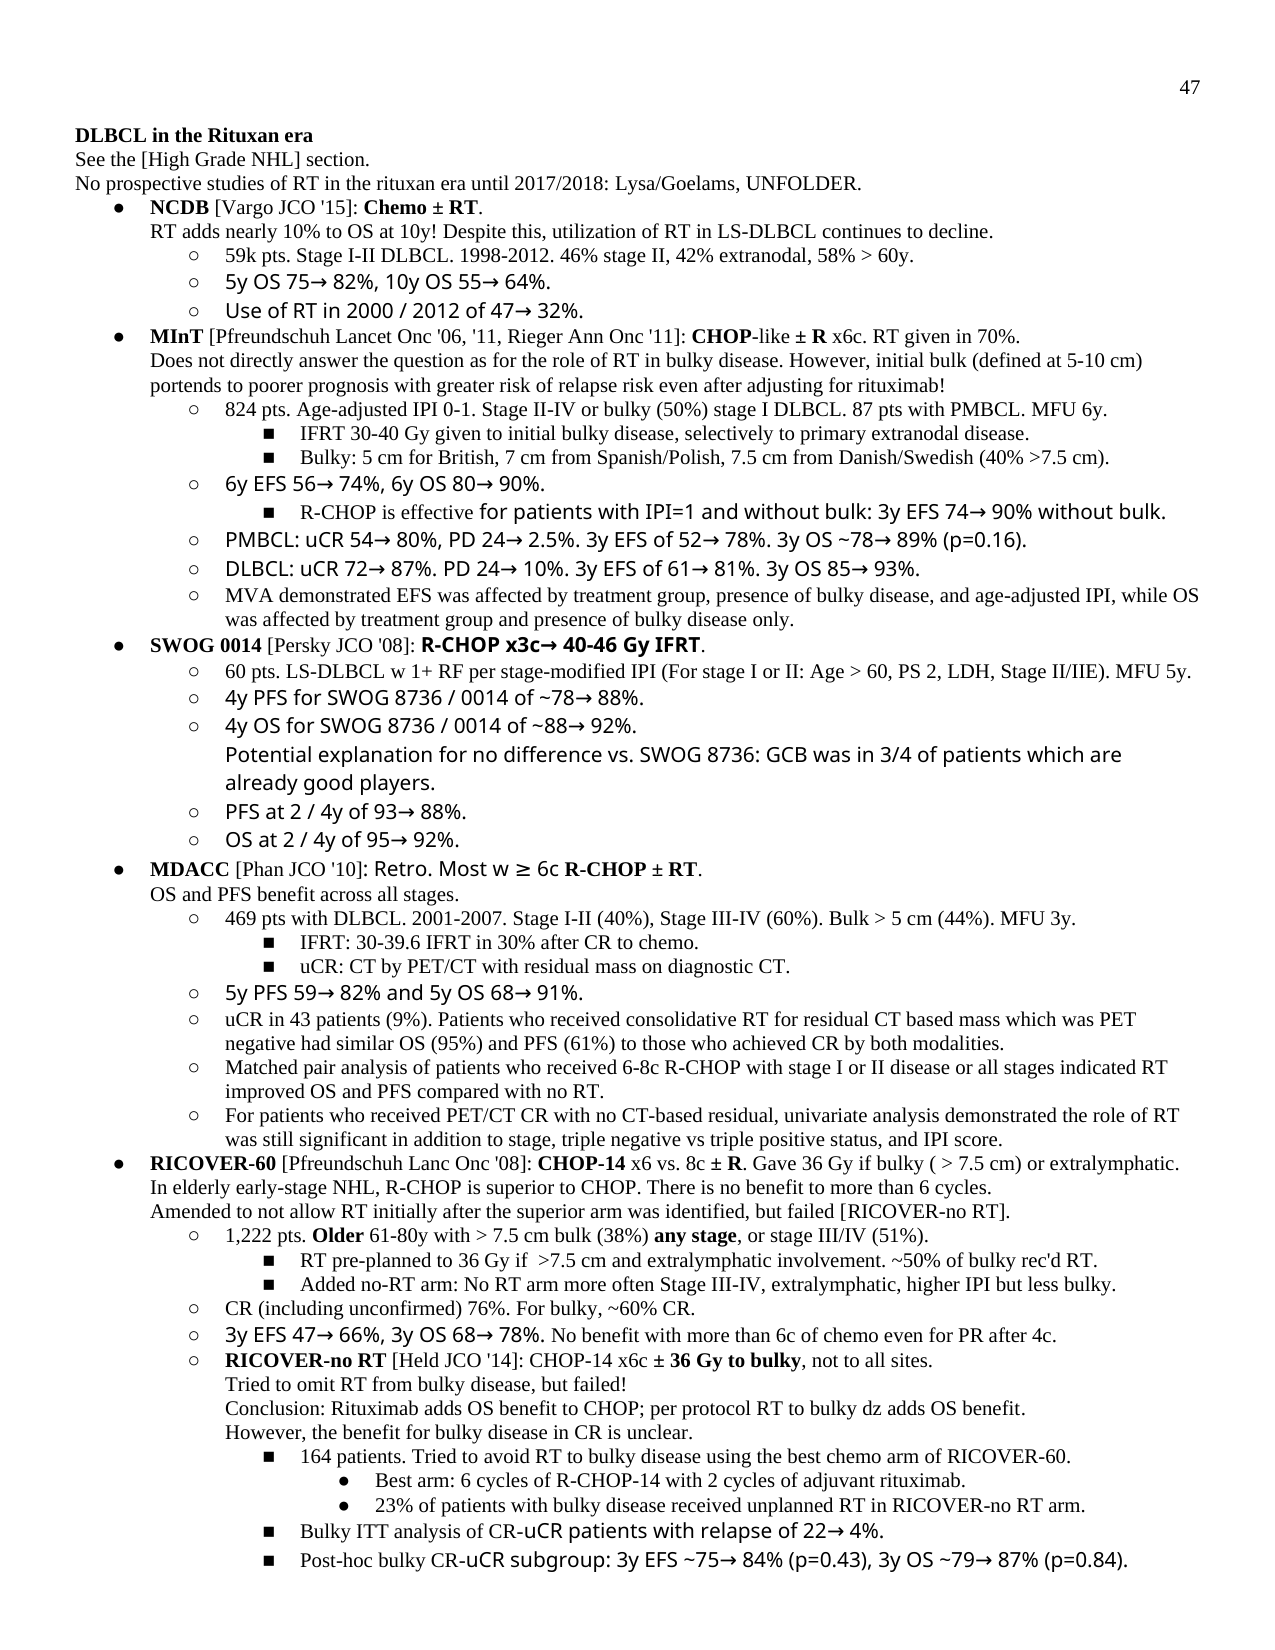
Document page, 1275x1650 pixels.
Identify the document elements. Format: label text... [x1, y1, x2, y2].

list IFRT: 30-39.6 IFRT in 30% after CR to chemo. [262, 930, 1200, 954]
list uCR in 43 patients (9%). Patients who received consolidative RT for residual CT based mass which was PET negative had similar OS (95%) and PFS (61%) to those who achieved CR by both modalities. [187, 1007, 1200, 1055]
list 5y OS 75→ 82%, 10y OS 55→ 64%. [187, 267, 1200, 296]
list 4y PFS for SWOG 8736 / 0014 of ~78→ 88%. [187, 683, 1200, 712]
list Bulky ITT analysis of CR-uCR patients with relapse of 22→ 4%. [262, 1517, 1200, 1545]
list uCR: CT by PET/CT with residual mass on diagnostic CT. [262, 954, 1200, 978]
list Post-hoc bulky CR-uCR subgroup: 3y EFS ~75→ 84% (p=0.43), 3y OS ~79→ 87% (p=0.84). [262, 1545, 1200, 1573]
text Amended to not allow RT initially after the superior arm was identified, but failed [RICOVER-no RT]. [150, 1199, 1200, 1223]
list 60 pts. LS-DLBCL w 1+ RF per stage-modified IPI (For stage I or II: Age > 60, PS 2, LDH, Stage II/IIE). MFU 5y. [187, 659, 1200, 683]
list 4y OS for SWOG 8736 / 0014 of ~88→ 92%. Potential explanation for no difference vs. SWOG 8736: GCB was in 3/4 of patients which are already good players. [187, 712, 1200, 797]
text However, the benefit for bulky disease in CR is unclear. [225, 1420, 1200, 1444]
list 23% of patients with bulky disease received unplanned RT in RICOVER-no RT arm. [337, 1492, 1200, 1517]
list Best arm: 6 cycles of R-CHOP-14 with 2 cycles of adjuvant rituximab. [337, 1468, 1200, 1492]
list 469 pts with DLBCL. 2001-2007. Stage I-II (40%), Stage III-IV (60%). Bulk > 5 cm (44%). MFU 3y. [187, 906, 1200, 930]
list PFS at 2 / 4y of 93→ 88%. [187, 797, 1200, 825]
list 164 patients. Tried to avoid RT to bulky disease using the best chemo arm of RICOVER-60. [262, 1444, 1200, 1468]
list 59k pts. Stage I-II DLBCL. 1998-2012. 46% stage II, 42% extranodal, 58% > 60y. [187, 243, 1200, 267]
list CR (including unconfirmed) 76%. For bulky, ~60% CR. [187, 1296, 1200, 1320]
list OS at 2 / 4y of 95→ 92%. [187, 825, 1200, 854]
list 824 pts. Age-adjusted IPI 0-1. Stage II-IV or bulky (50%) stage I DLBCL. 87 pts with PMBCL. MFU 6y. [187, 397, 1200, 421]
list MDACC [Phan JCO '10]: Retro. Most w ≥ 6c R-CHOP ± RT. OS and PFS benefit across all stages. [112, 854, 1200, 906]
list 1,222 pts. Older 61-80y with > 7.5 cm bulk (38%) any stage, or stage III/IV (51%). [187, 1223, 1200, 1247]
text See the [High Grade NHL] section. [75, 147, 1200, 171]
list RT pre-planned to 36 Gy if >7.5 cm and extralymphatic involvement. ~50% of bulky rec'd RT. [262, 1247, 1200, 1272]
list MVA demonstrated EFS was affected by treatment group, presence of bulky disease, and age-adjusted IPI, while OS was affected by treatment group and presence of bulky disease only. [187, 582, 1200, 631]
list 6y EFS 56→ 74%, 6y OS 80→ 90%. [187, 469, 1200, 497]
list For patients who received PET/CT CR with no CT-based residual, univariate analysis demonstrated the role of RT was still significant in addition to stage, triple negative vs triple positive status, and IPI score. [187, 1103, 1200, 1151]
subtitle DLBCL in the Rituxan era [75, 123, 1200, 147]
list RICOVER-no RT [Held JCO '14]: CHOP-14 x6c ± 36 Gy to bulky, not to all sites. Tried to omit RT from bulky disease, but failed! [187, 1348, 1200, 1396]
list Use of RT in 2000 / 2012 of 47→ 32%. [187, 296, 1200, 324]
list 3y EFS 47→ 66%, 3y OS 68→ 78%. No benefit with more than 6c of chemo even for PR after 4c. [187, 1320, 1200, 1348]
list Added no-RT arm: No RT arm more often Stage III-IV, extralymphatic, higher IPI but less bulky. [262, 1272, 1200, 1296]
list NCDB [Vargo JCO '15]: Chemo ± RT. RT adds nearly 10% to OS at 10y! Despite this, utilization of RT in LS-DLBCL continues to decline. [112, 195, 1200, 243]
list R-CHOP is effective for patients with IPI=1 and without bulk: 3y EFS 74→ 90% without bulk. [262, 497, 1200, 526]
text No prospective studies of RT in the rituxan era until 2017/2018: Lysa/Goelams, UNFOLDER. [75, 171, 1200, 195]
list PMBCL: uCR 54→ 80%, PD 24→ 2.5%. 3y EFS of 52→ 78%. 3y OS ~78→ 89% (p=0.16). [187, 526, 1200, 554]
list DLBCL: uCR 72→ 87%. PD 24→ 10%. 3y EFS of 61→ 81%. 3y OS 85→ 93%. [187, 554, 1200, 582]
list Matched pair analysis of patients who received 6-8c R-CHOP with stage I or II disease or all stages indicated RT improved OS and PFS compared with no RT. [187, 1055, 1200, 1103]
list 5y PFS 59→ 82% and 5y OS 68→ 91%. [187, 978, 1200, 1007]
list RICOVER-60 [Pfreundschuh Lanc Onc '08]: CHOP-14 x6 vs. 8c ± R. Gave 36 Gy if bulky ( > 7.5 cm) or extralymphatic. In elderly early-stage NHL, R-CHOP is superior to CHOP. There is no benefit to more than 6 cycles. [112, 1151, 1200, 1199]
text Conclusion: Rituximab adds OS benefit to CHOP; per protocol RT to bulky dz adds OS benefit. [225, 1396, 1200, 1420]
list Bulky: 5 cm for British, 7 cm from Spanish/Polish, 7.5 cm from Danish/Swedish (40% >7.5 cm). [262, 445, 1200, 469]
list MInT [Pfreundschuh Lancet Onc '06, '11, Rieger Ann Onc '11]: CHOP-like ± R x6c. RT given in 70%. Does not directly answer the question as for the role of RT in bulky disease. However, initial bulk (defined at 5-10 cm) portends to poorer prognosis with greater risk of relapse risk even after adjusting for rituximab! [112, 324, 1200, 397]
list SWOG 0014 [Persky JCO '08]: R-CHOP x3c→ 40-46 Gy IFRT. [112, 631, 1200, 659]
list IFRT 30-40 Gy given to initial bulky disease, selectively to primary extranodal disease. [262, 421, 1200, 445]
